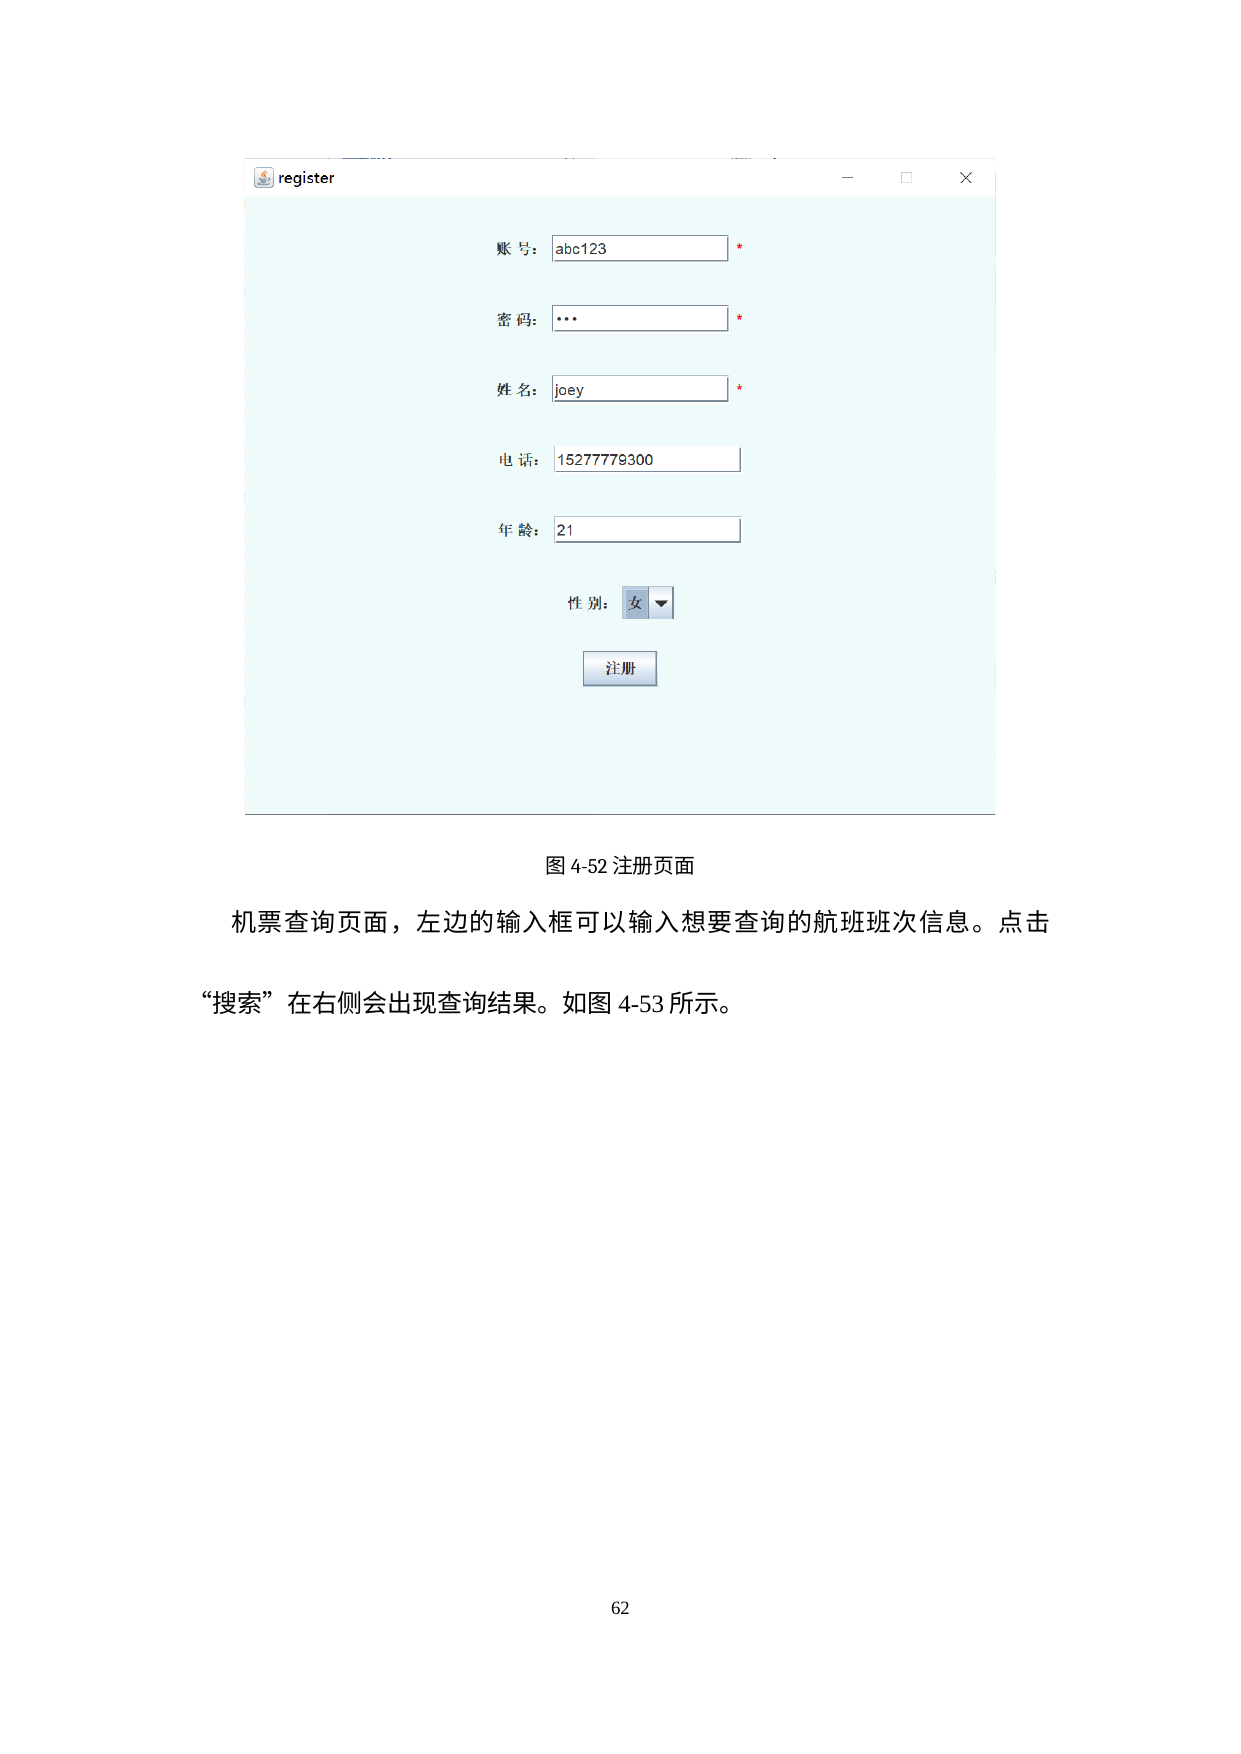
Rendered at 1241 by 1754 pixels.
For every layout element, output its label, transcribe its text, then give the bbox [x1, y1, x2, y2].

picture [244, 158, 996, 815]
